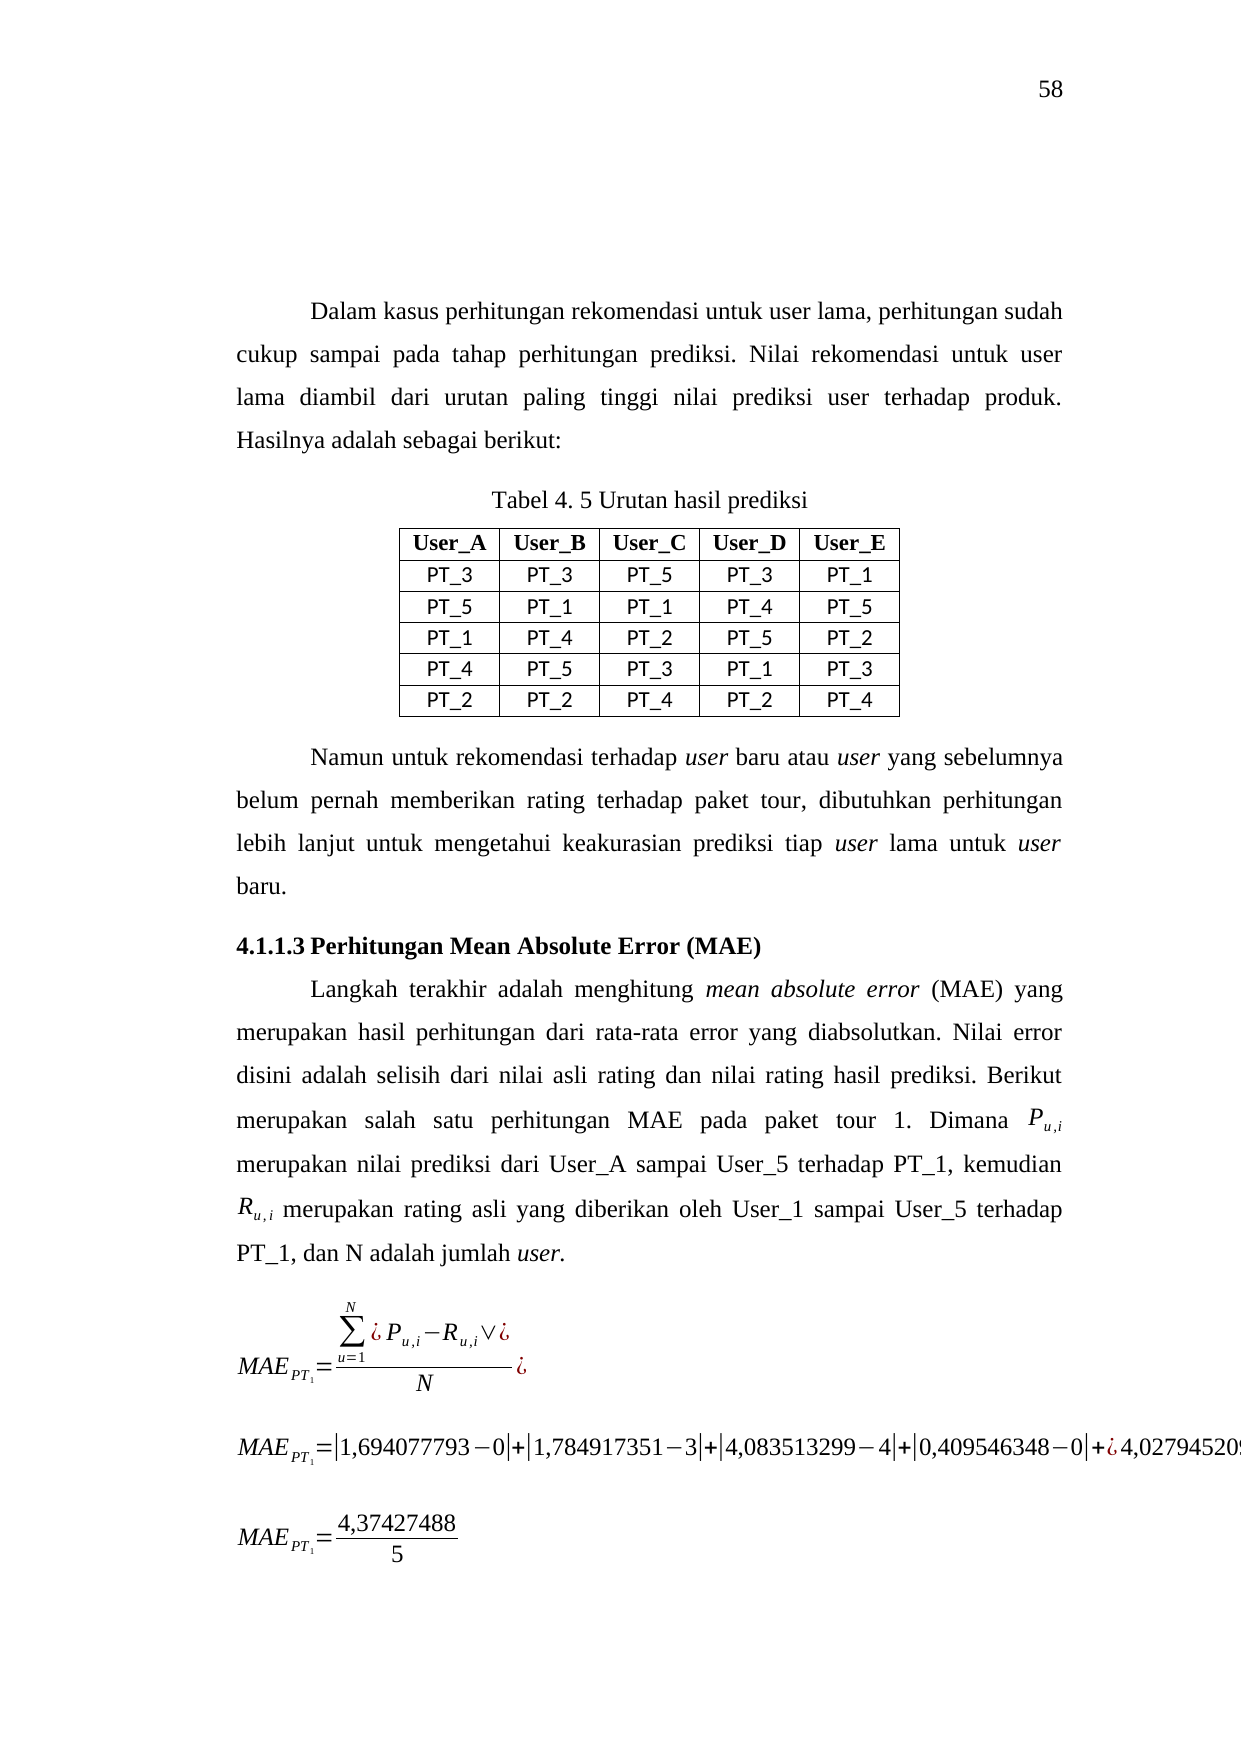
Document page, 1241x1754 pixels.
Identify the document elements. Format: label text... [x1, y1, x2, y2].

text Tabel 4. 5 Urutan hasil prediksi [236, 485, 1063, 514]
table_cell PT_1 [700, 654, 799, 684]
table_header User_D [700, 529, 799, 559]
table_cell PT_5 [500, 654, 599, 684]
table_cell PT_2 [800, 623, 899, 653]
table_header User_C [600, 529, 699, 559]
table_cell PT_4 [400, 654, 499, 684]
text Namun untuk rekomendasi terhadap user baru atau user yang sebelumnya belum pernah memberikan rating terhadap paket tour, dibutuhkan perhitungan lebih lanjut untuk mengetahui keakurasian prediksi tiap user lama untuk user baru. [236, 742, 1063, 900]
table_cell PT_2 [400, 686, 499, 716]
table_header User_A [400, 529, 499, 559]
table_cell PT_5 [400, 592, 499, 622]
table_cell PT_3 [500, 561, 599, 591]
table_cell PT_1 [600, 592, 699, 622]
text Langkah terakhir adalah menghitung mean absolute error (MAE) yang merupakan hasil perhitungan dari rata-rata error yang diabsolutkan. Nilai error disini adalah selisih dari nilai asli rating dan nilai rating hasil prediksi. Berikut merupakan salah satu perhitungan MAE pada paket tour 1. Dimana merupakan nilai prediksi dari User_A sampai User_5 terhadap PT_1, kemudian merupakan rating asli yang diberikan oleh User_1 sampai User_5 terhadap PT_1, dan N adalah jumlah user. [236, 974, 1063, 1267]
table_cell PT_2 [700, 686, 799, 716]
table_header User_B [500, 529, 599, 559]
table_cell PT_4 [800, 686, 899, 716]
table_cell PT_3 [700, 561, 799, 591]
table_cell PT_3 [600, 654, 699, 684]
table_cell PT_4 [700, 592, 799, 622]
table_cell PT_1 [800, 561, 899, 591]
table_cell PT_4 [600, 686, 699, 716]
table_cell PT_2 [500, 686, 599, 716]
table_cell PT_5 [600, 561, 699, 591]
table_header User_E [800, 529, 899, 559]
table_cell PT_3 [400, 561, 499, 591]
table_cell PT_5 [800, 592, 899, 622]
table_cell PT_5 [700, 623, 799, 653]
table_cell PT_4 [500, 623, 599, 653]
table_cell PT_1 [500, 592, 599, 622]
table_cell PT_3 [800, 654, 899, 684]
table_cell PT_1 [400, 623, 499, 653]
subtitle Perhitungan Mean Absolute Error (MAE) [236, 931, 1063, 960]
table_cell PT_2 [600, 623, 699, 653]
text Dalam kasus perhitungan rekomendasi untuk user lama, perhitungan sudah cukup sampai pada tahap perhitungan prediksi. Nilai rekomendasi untuk user lama diambil dari urutan paling tinggi nilai prediksi user terhadap produk. Hasilnya adalah sebagai berikut: [236, 296, 1063, 454]
